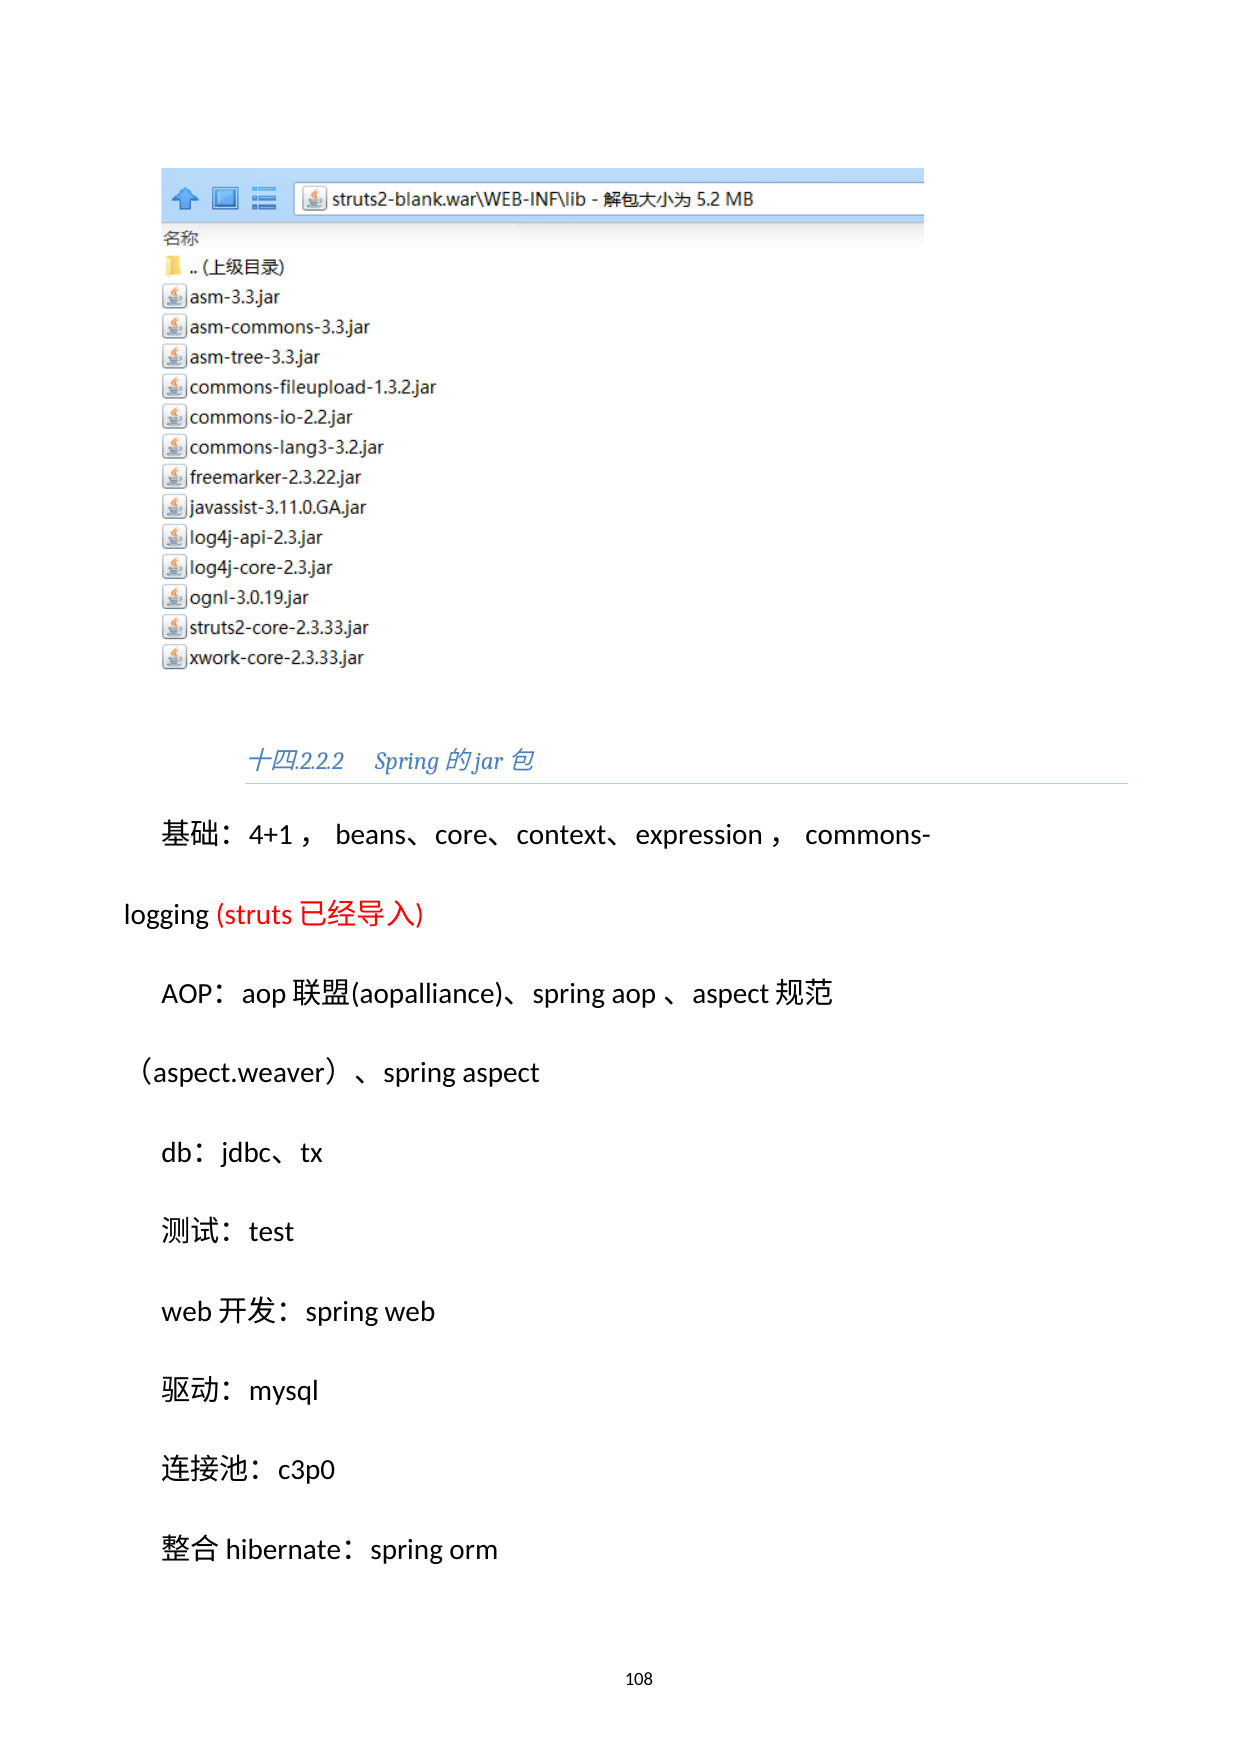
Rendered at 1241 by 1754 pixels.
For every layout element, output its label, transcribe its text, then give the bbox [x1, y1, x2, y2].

subtitle Spring的jar包 [245, 739, 1128, 783]
table_header 基础：4+1 ， beans、core、context、expression ， commons-logging (struts已经导入) AOP：aop联盟(aopalliance)、spring aop 、aspect规范（aspect.weaver）、spring aspect db：jdbc、tx 测试：test web开发：spring web 驱动：mysql 连接池：c3p0 整合hibernate：spring orm [113, 792, 1000, 1586]
picture [161, 168, 924, 673]
table_header [113, 163, 1000, 678]
